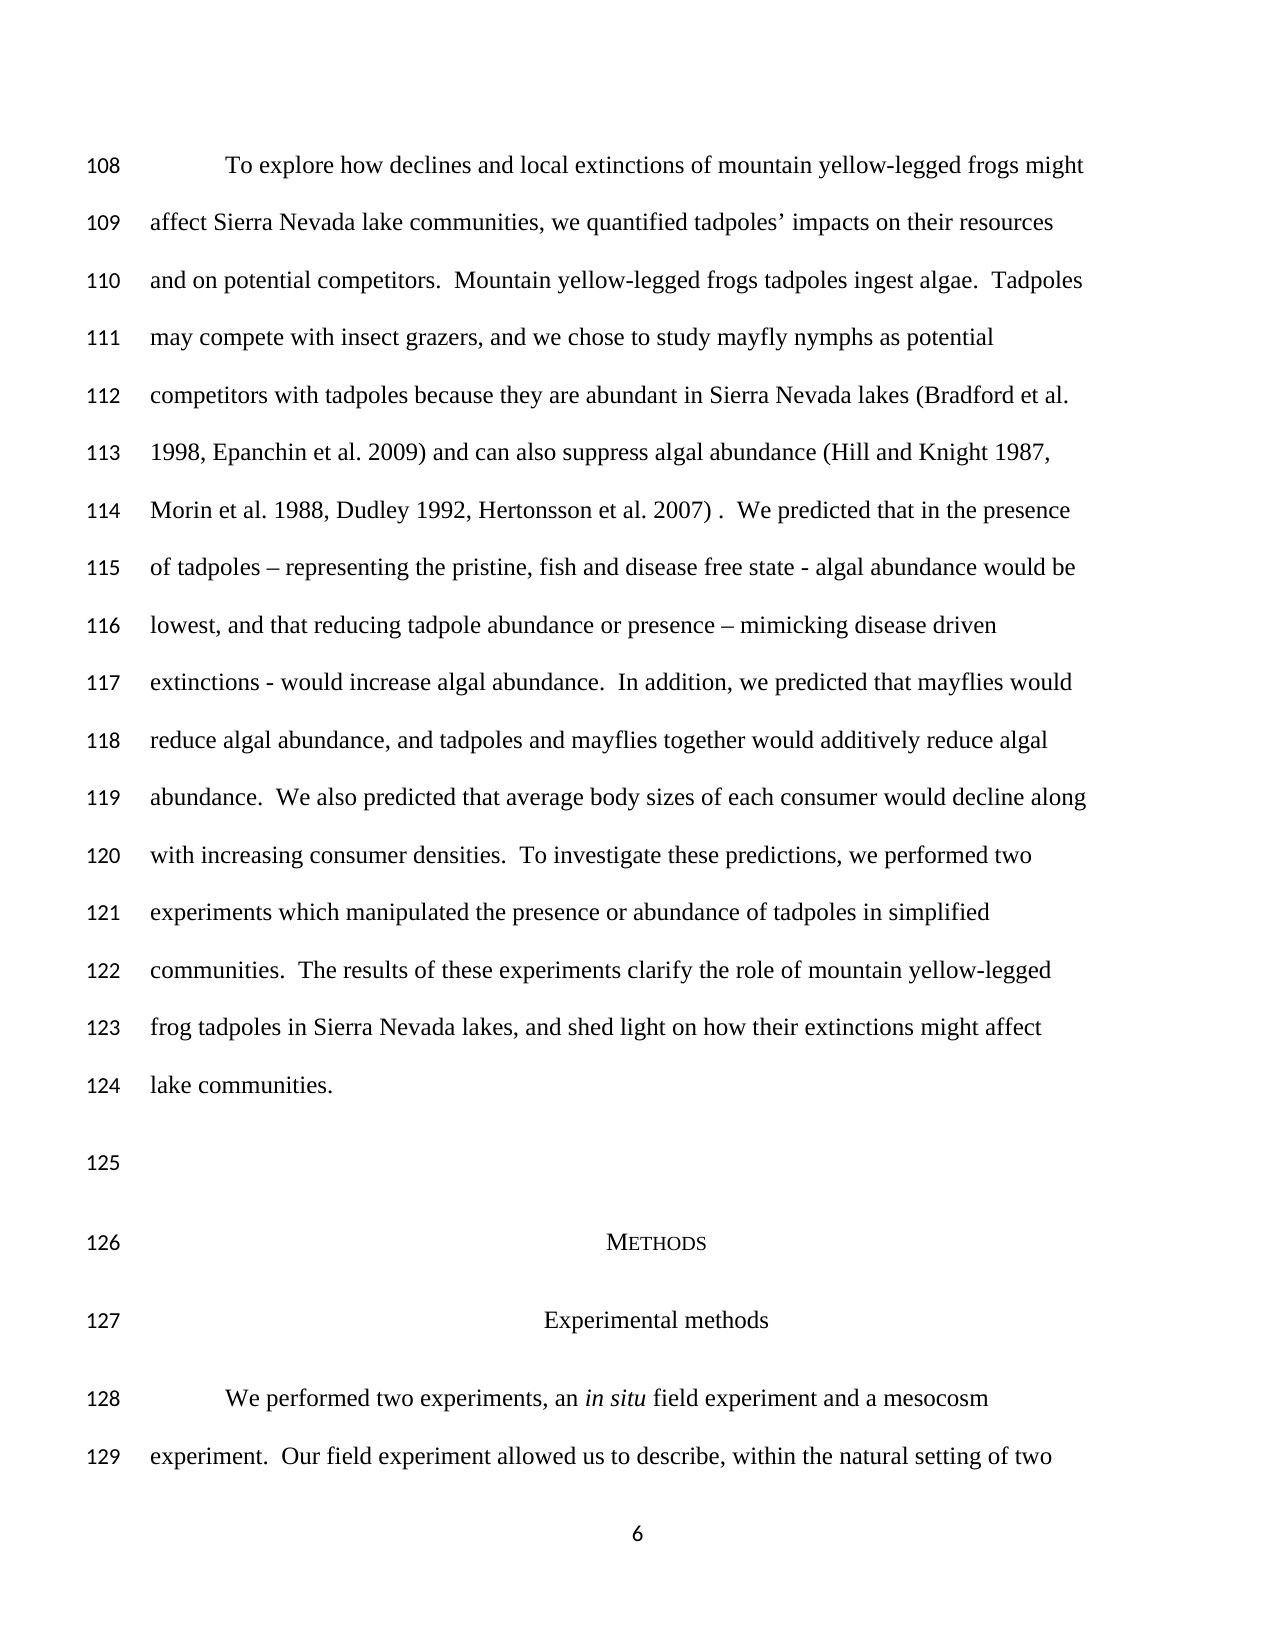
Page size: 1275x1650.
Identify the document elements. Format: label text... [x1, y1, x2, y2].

text Experimental methods [150, 1305, 1087, 1334]
text To explore how declines and local extinctions of mountain yellow-legged frogs might affect Sierra Nevada lake communities, we quantified tadpoles’ impacts on their resources and on potential competitors. Mountain yellow-legged frogs tadpoles ingest algae. Tadpoles may compete with insect grazers, and we chose to study mayfly nymphs as potential competitors with tadpoles because they are abundant in Sierra Nevada lakes (Bradford et al. 1998, Epanchin et al. 2009) and can also suppress algal abundance (Hill and Knight 1987, Morin et al. 1988, Dudley 1992, Hertonsson et al. 2007) . We predicted that in the presence of tadpoles – representing the pristine, fish and disease free state - algal abundance would be lowest, and that reducing tadpole abundance or presence – mimicking disease driven extinctions - would increase algal abundance. In addition, we predicted that mayflies would reduce algal abundance, and tadpoles and mayflies together would additively reduce algal abundance. We also predicted that average body sizes of each consumer would decline along with increasing consumer densities. To investigate these predictions, we performed two experiments which manipulated the presence or abundance of tadpoles in simplified communities. The results of these experiments clarify the role of mountain yellow-legged frog tadpoles in Sierra Nevada lakes, and shed light on how their extinctions might affect lake communities. [150, 150, 1087, 1099]
text Methods [150, 1227, 1087, 1255]
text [150, 1383, 1087, 1469]
